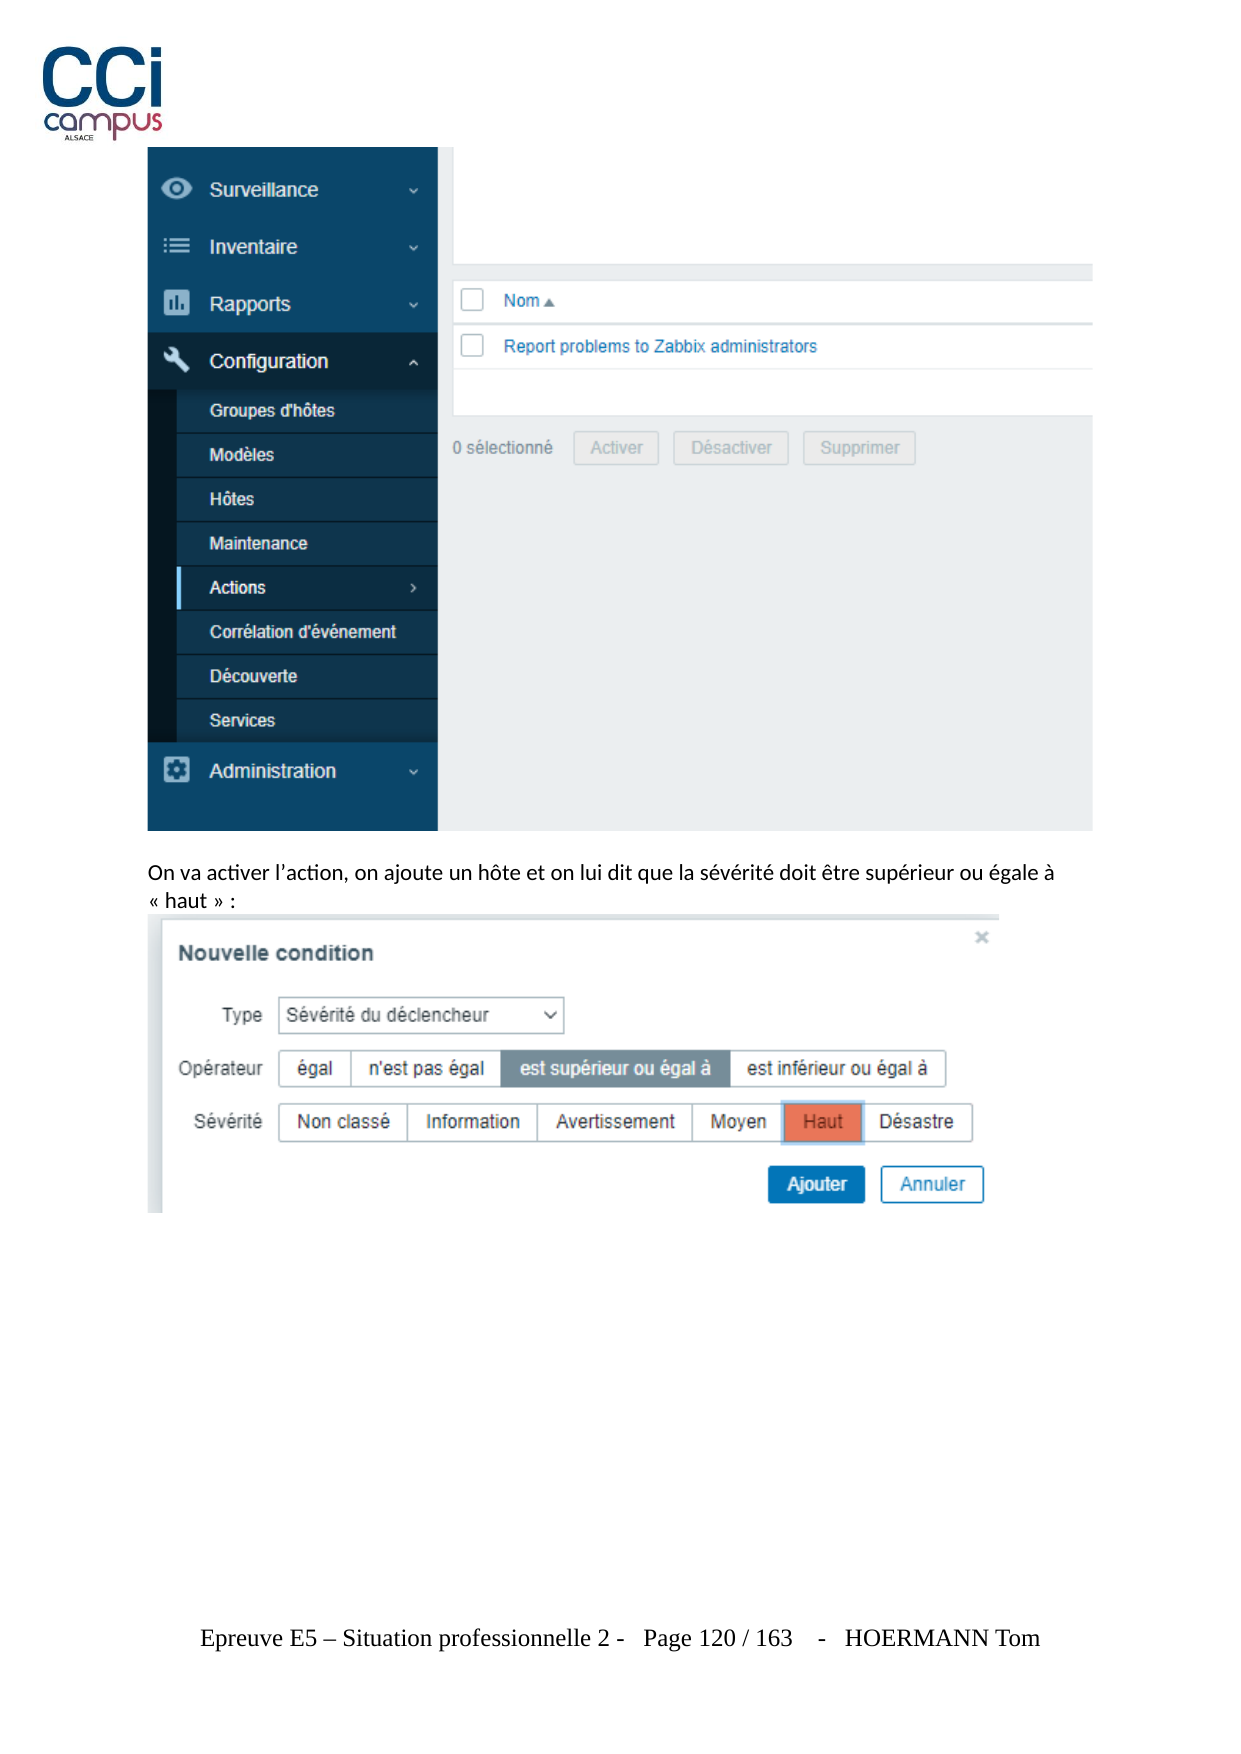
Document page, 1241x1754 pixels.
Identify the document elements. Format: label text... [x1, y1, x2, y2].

text On va activer l’action, on ajoute un hôte et on lui dit que la sévérité doit être supérieur ou égale à « haut » : [148, 858, 1093, 914]
picture [35, 26, 1093, 831]
picture [147, 914, 1000, 1213]
